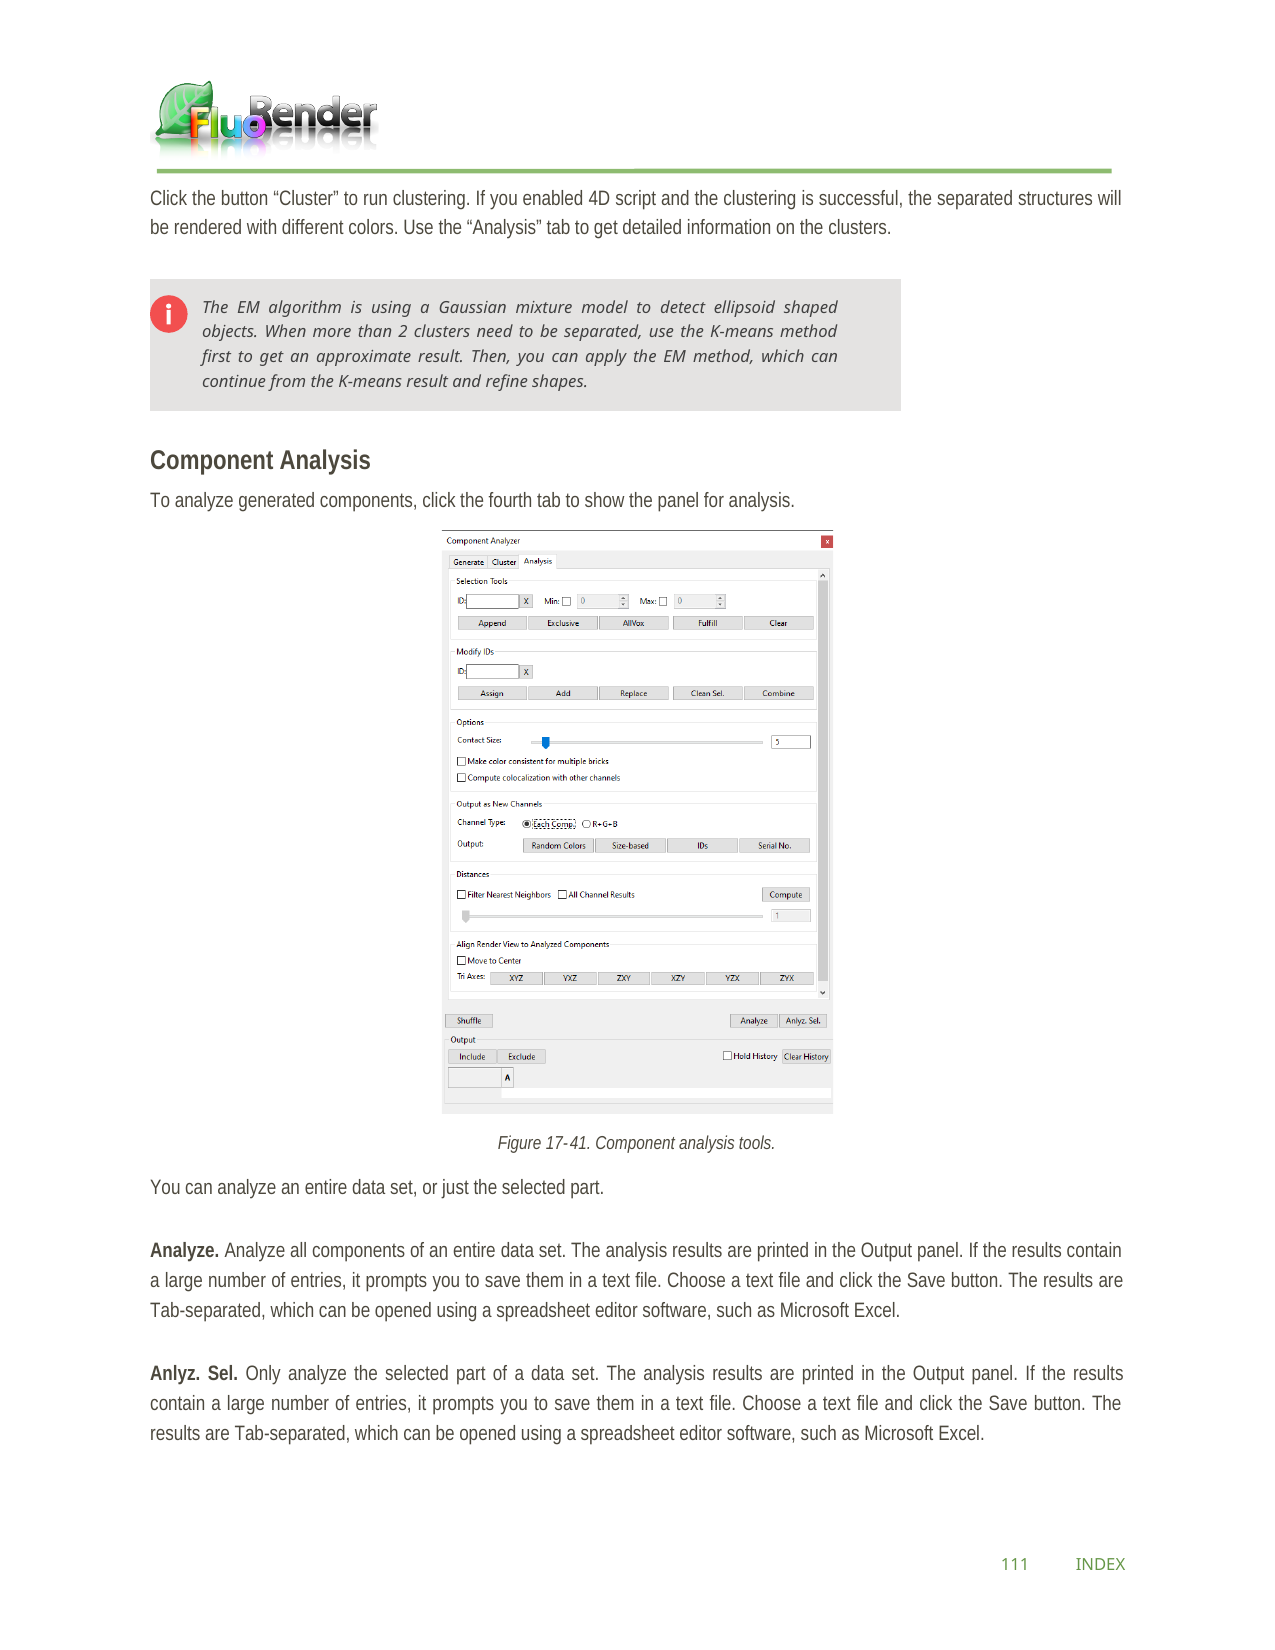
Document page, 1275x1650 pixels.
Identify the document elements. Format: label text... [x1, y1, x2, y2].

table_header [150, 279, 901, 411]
text You can analyze an entire data set, or just the selected part. [150, 1174, 1125, 1198]
text To analyze generated components, click the fourth tab to show the panel for analysis. [150, 488, 1125, 512]
subtitle Component Analysis [150, 444, 1125, 476]
picture [441, 530, 834, 1114]
text Analyze. Analyze all components of an entire data set. The analysis results are printed in the Output panel. If the results contain a large number of entries, it prompts you to save them in a text file. Choose a text file and click the Save button. The results are Tab-separated, which can be opened using a spreadsheet editor software, such as Microsoft Excel. [150, 1238, 1125, 1322]
text Click the button “Cluster” to run clustering. If you enabled 4D script and the clustering is successful, the separated structures will be rendered with different colors. Use the “Analysis” tab to get detailed information on the clusters. [150, 185, 1125, 239]
picture [150, 75, 379, 162]
text Anlyz. Sel. Only analyze the selected part of a data set. The analysis results are printed in the Output panel. If the results contain a large number of entries, it prompts you to save them in a text file. Choose a text file and click the Save button. The results are Tab-separated, which can be opened using a spreadsheet editor software, such as Microsoft Excel. [150, 1361, 1125, 1444]
